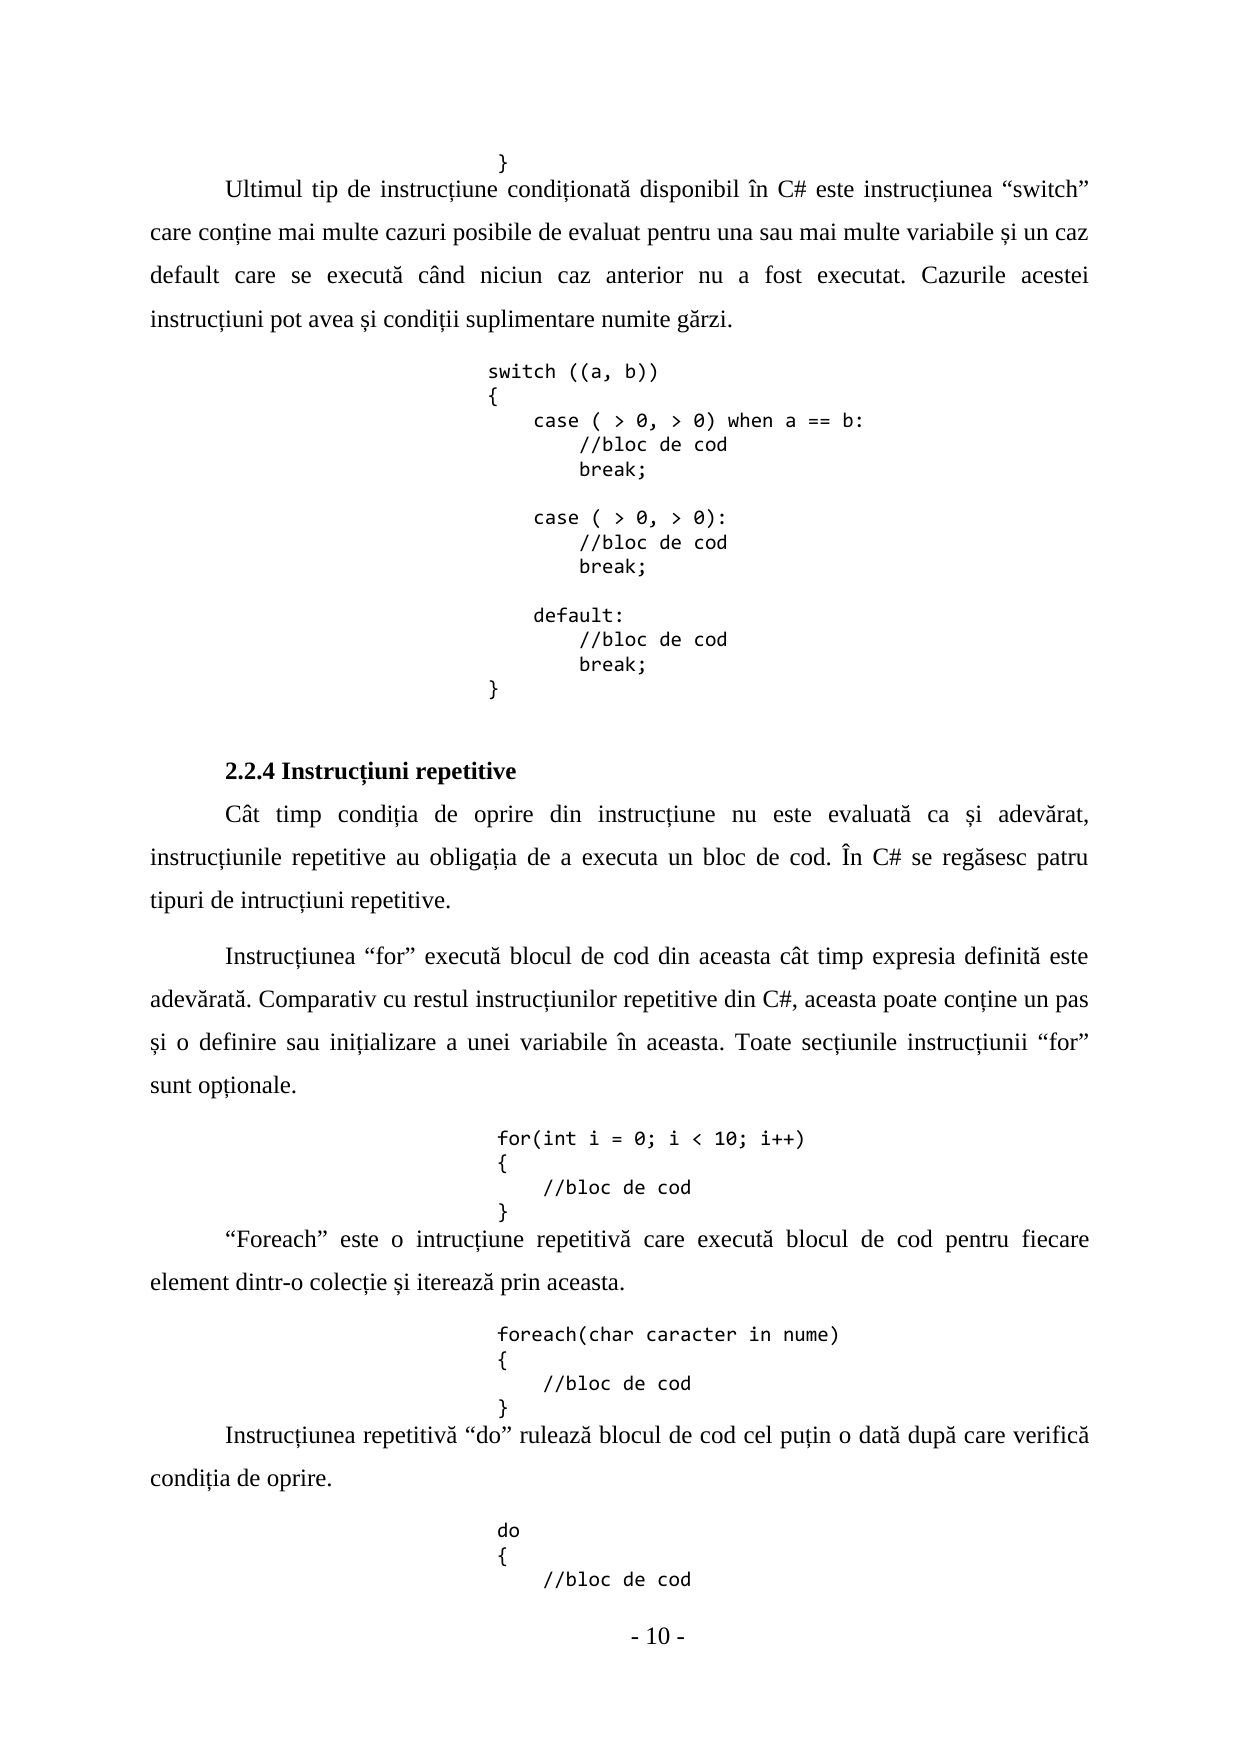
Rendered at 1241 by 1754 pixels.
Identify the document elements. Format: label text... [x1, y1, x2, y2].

text case ( > 0, > 0): [487, 506, 1090, 530]
text { [497, 1543, 1090, 1567]
text //bloc de cod [487, 530, 1090, 554]
text switch ((a, b)) [487, 359, 1090, 384]
text Instrucțiunea repetitivă “do” rulează blocul de cod cel puțin o dată după care verifică condiția de oprire. [150, 1420, 1090, 1492]
text default: [487, 603, 1090, 627]
text break; [487, 652, 1090, 676]
text break; [487, 554, 1090, 579]
text //bloc de cod [487, 432, 1090, 457]
text Ultimul tip de instrucțiune condiționată disponibil în C# este instrucțiunea “switch” care conține mai multe cazuri posibile de evaluat pentru una sau mai multe variabile și un caz default care se execută când niciun caz anterior nu a fost executat. Cazurile acestei instrucțiuni pot avea și condiții suplimentare numite gărzi. [150, 174, 1090, 332]
text “Foreach” este o intrucțiune repetitivă care execută blocul de cod pentru fiecare element dintr-o colecție și iterează prin aceasta. [150, 1224, 1090, 1296]
text } [497, 1396, 1090, 1420]
text for(int i = 0; i < 10; i++) [497, 1126, 1090, 1151]
text //bloc de cod [497, 1371, 1090, 1396]
text do [497, 1519, 1090, 1543]
text case ( > 0, > 0) when a == b: [487, 408, 1090, 432]
text } [497, 1199, 1090, 1224]
text } [497, 150, 1090, 174]
text Cât timp condiția de oprire din instrucțiune nu este evaluată ca și adevărat, instrucțiunile repetitive au obligația de a executa un bloc de cod. În C# se regăsesc patru tipuri de intrucțiuni repetitive. [150, 799, 1090, 914]
text //bloc de cod [497, 1567, 1090, 1592]
text } [487, 676, 1090, 701]
text Instrucțiunea “for” execută blocul de cod din aceasta cât timp expresia definită este adevărată. Comparativ cu restul instrucțiunilor repetitive din C#, aceasta poate conține un pas și o definire sau inițializare a unei variabile în aceasta. Toate secțiunile instrucțiunii “for” sunt opționale. [150, 941, 1090, 1099]
text foreach(char caracter in nume) [497, 1322, 1090, 1347]
text //bloc de cod [497, 1175, 1090, 1199]
text { [487, 384, 1090, 408]
text { [497, 1347, 1090, 1371]
text break; [487, 457, 1090, 481]
text //bloc de cod [487, 627, 1090, 652]
text { [497, 1151, 1090, 1175]
subtitle 2.2.4 Instrucțiuni repetitive [150, 756, 1090, 785]
